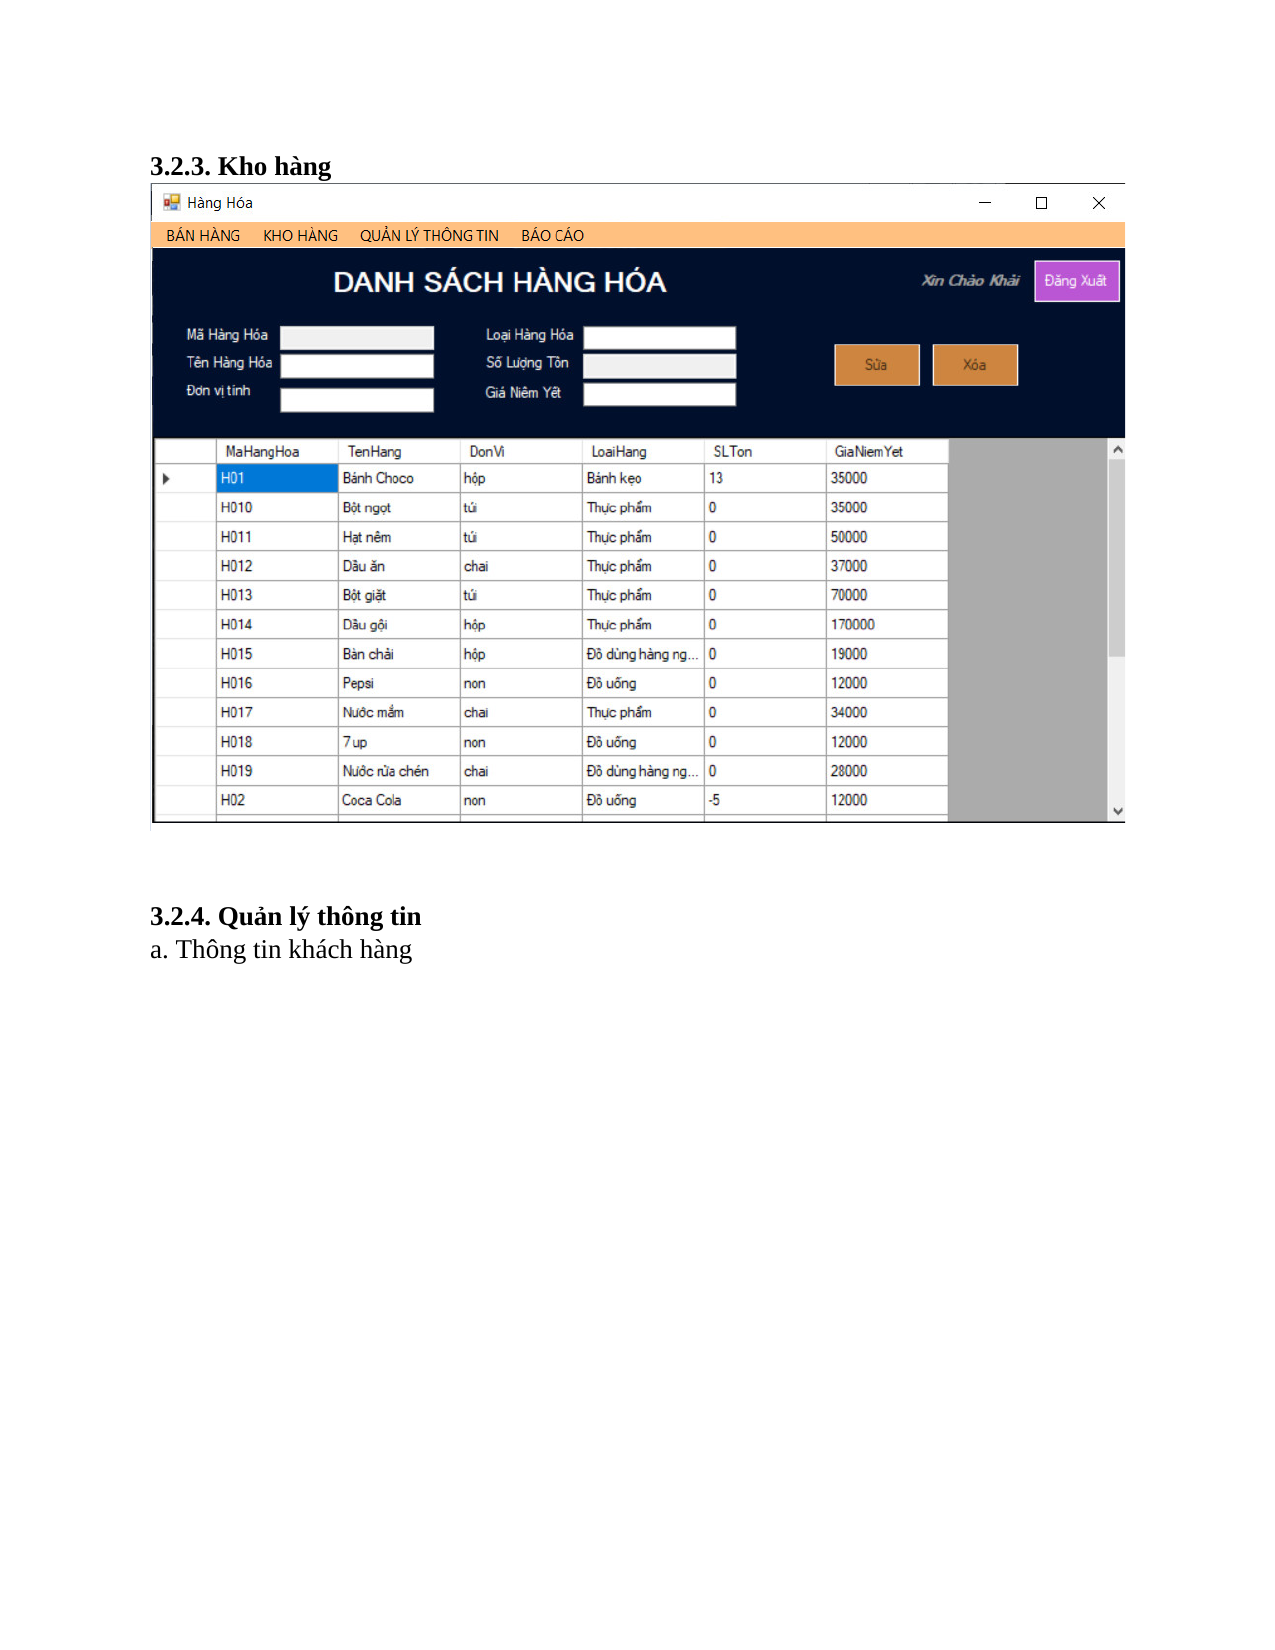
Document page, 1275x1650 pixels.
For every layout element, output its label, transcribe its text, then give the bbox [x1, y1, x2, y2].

subtitle 3.2.3. Kho hàng [150, 150, 1125, 181]
text a. Thông tin khách hàng [150, 933, 1125, 965]
subtitle 3.2.4. Quản lý thông tin [150, 900, 1125, 931]
picture [150, 183, 1125, 831]
